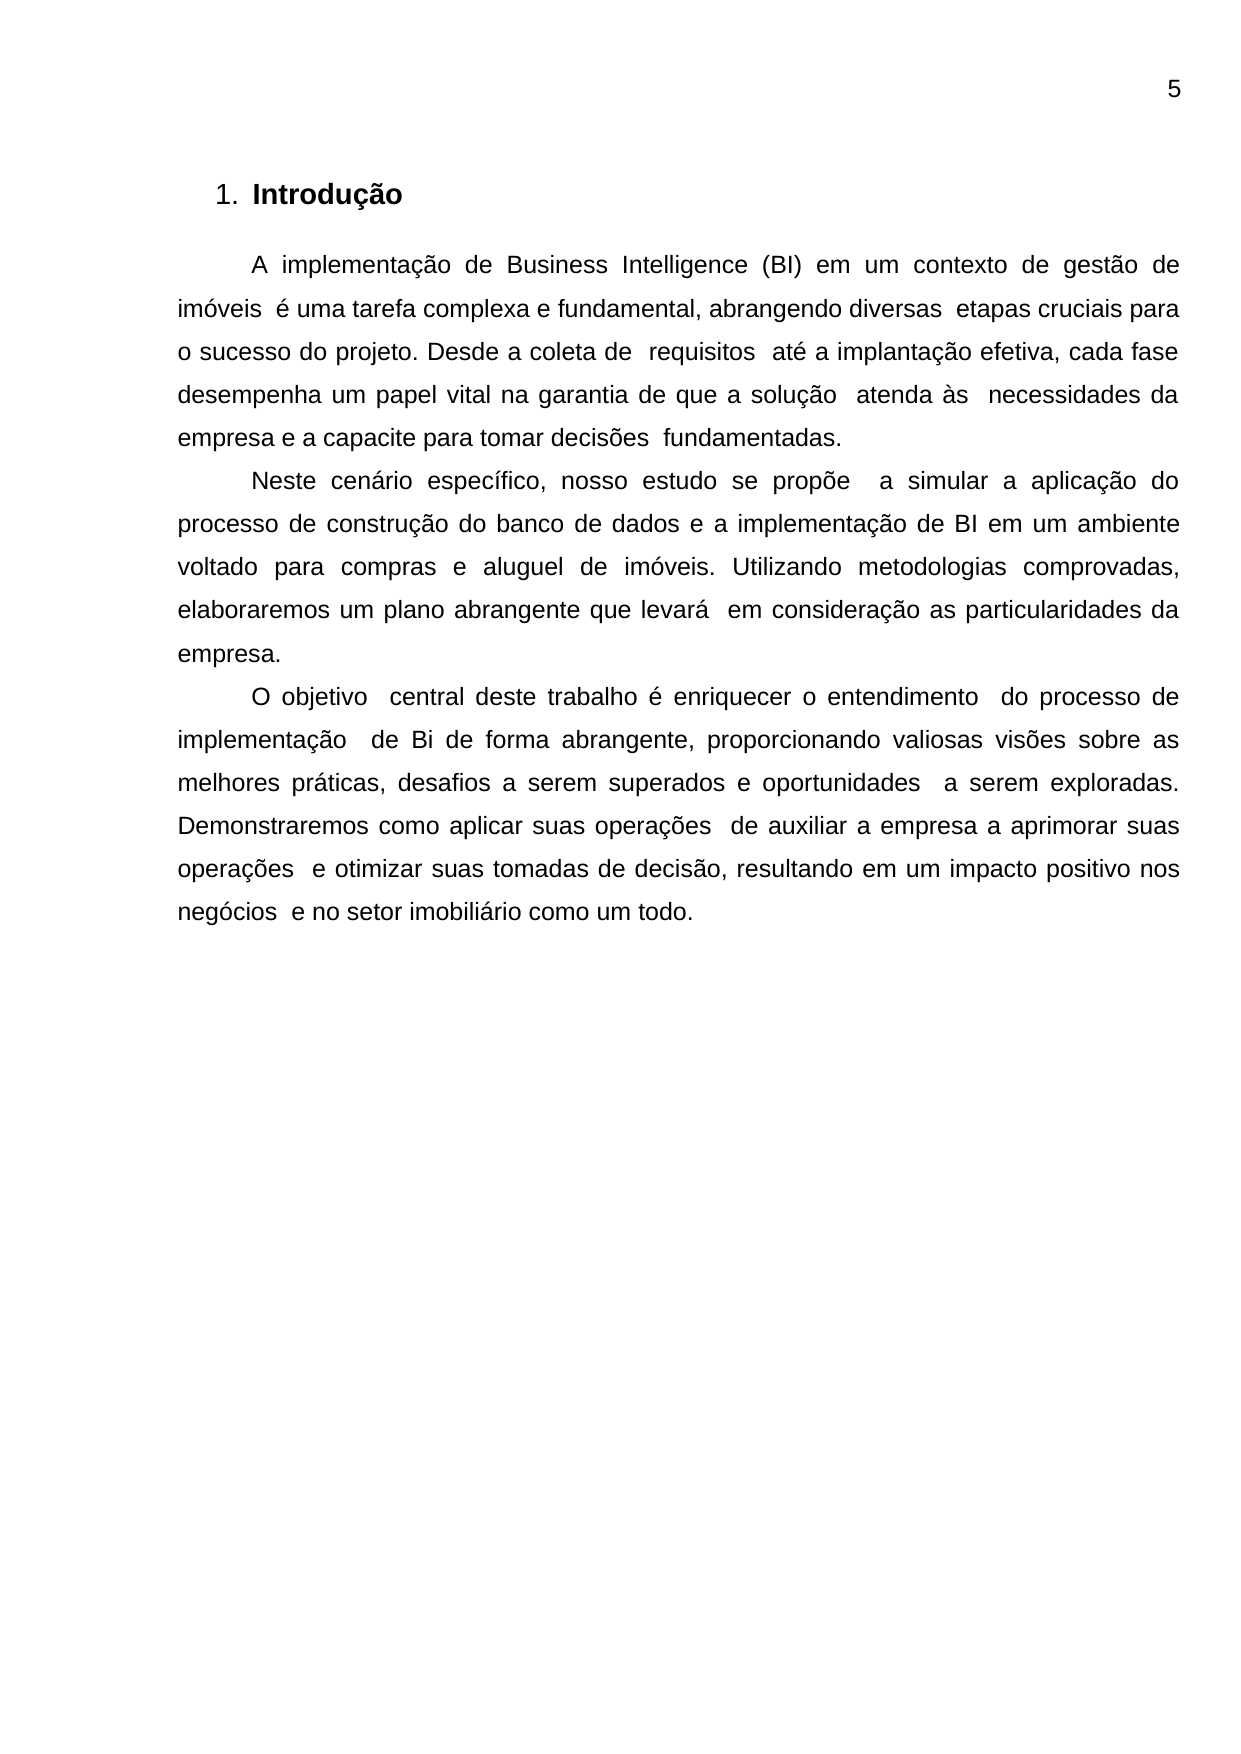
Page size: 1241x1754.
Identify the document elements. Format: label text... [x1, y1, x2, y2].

text O objetivo central deste trabalho é enriquecer o entendimento do processo de implementação de Bi de forma abrangente, proporcionando valiosas visões sobre as melhores práticas, desafios a serem superados e oportunidades a serem exploradas. Demonstraremos como aplicar suas operações de auxiliar a empresa a aprimorar suas operações e otimizar suas tomadas de decisão, resultando em um impacto positivo nos negócios e no setor imobiliário como um todo. [177, 682, 1181, 926]
text Neste cenário específico, nosso estudo se propõe a simular a aplicação do processo de construção do banco de dados e a implementação de BI em um ambiente voltado para compras e aluguel de imóveis. Utilizando metodologias comprovadas, elaboraremos um plano abrangente que levará em consideração as particularidades da empresa. [177, 466, 1181, 667]
text A implementação de Business Intelligence (BI) em um contexto de gestão de imóveis é uma tarefa complexa e fundamental, abrangendo diversas etapas cruciais para o sucesso do projeto. Desde a coleta de requisitos até a implantação efetiva, cada fase desempenha um papel vital na garantia de que a solução atenda às necessidades da empresa e a capacite para tomar decisões fundamentadas. [177, 251, 1181, 452]
list Introdução [215, 177, 1181, 211]
